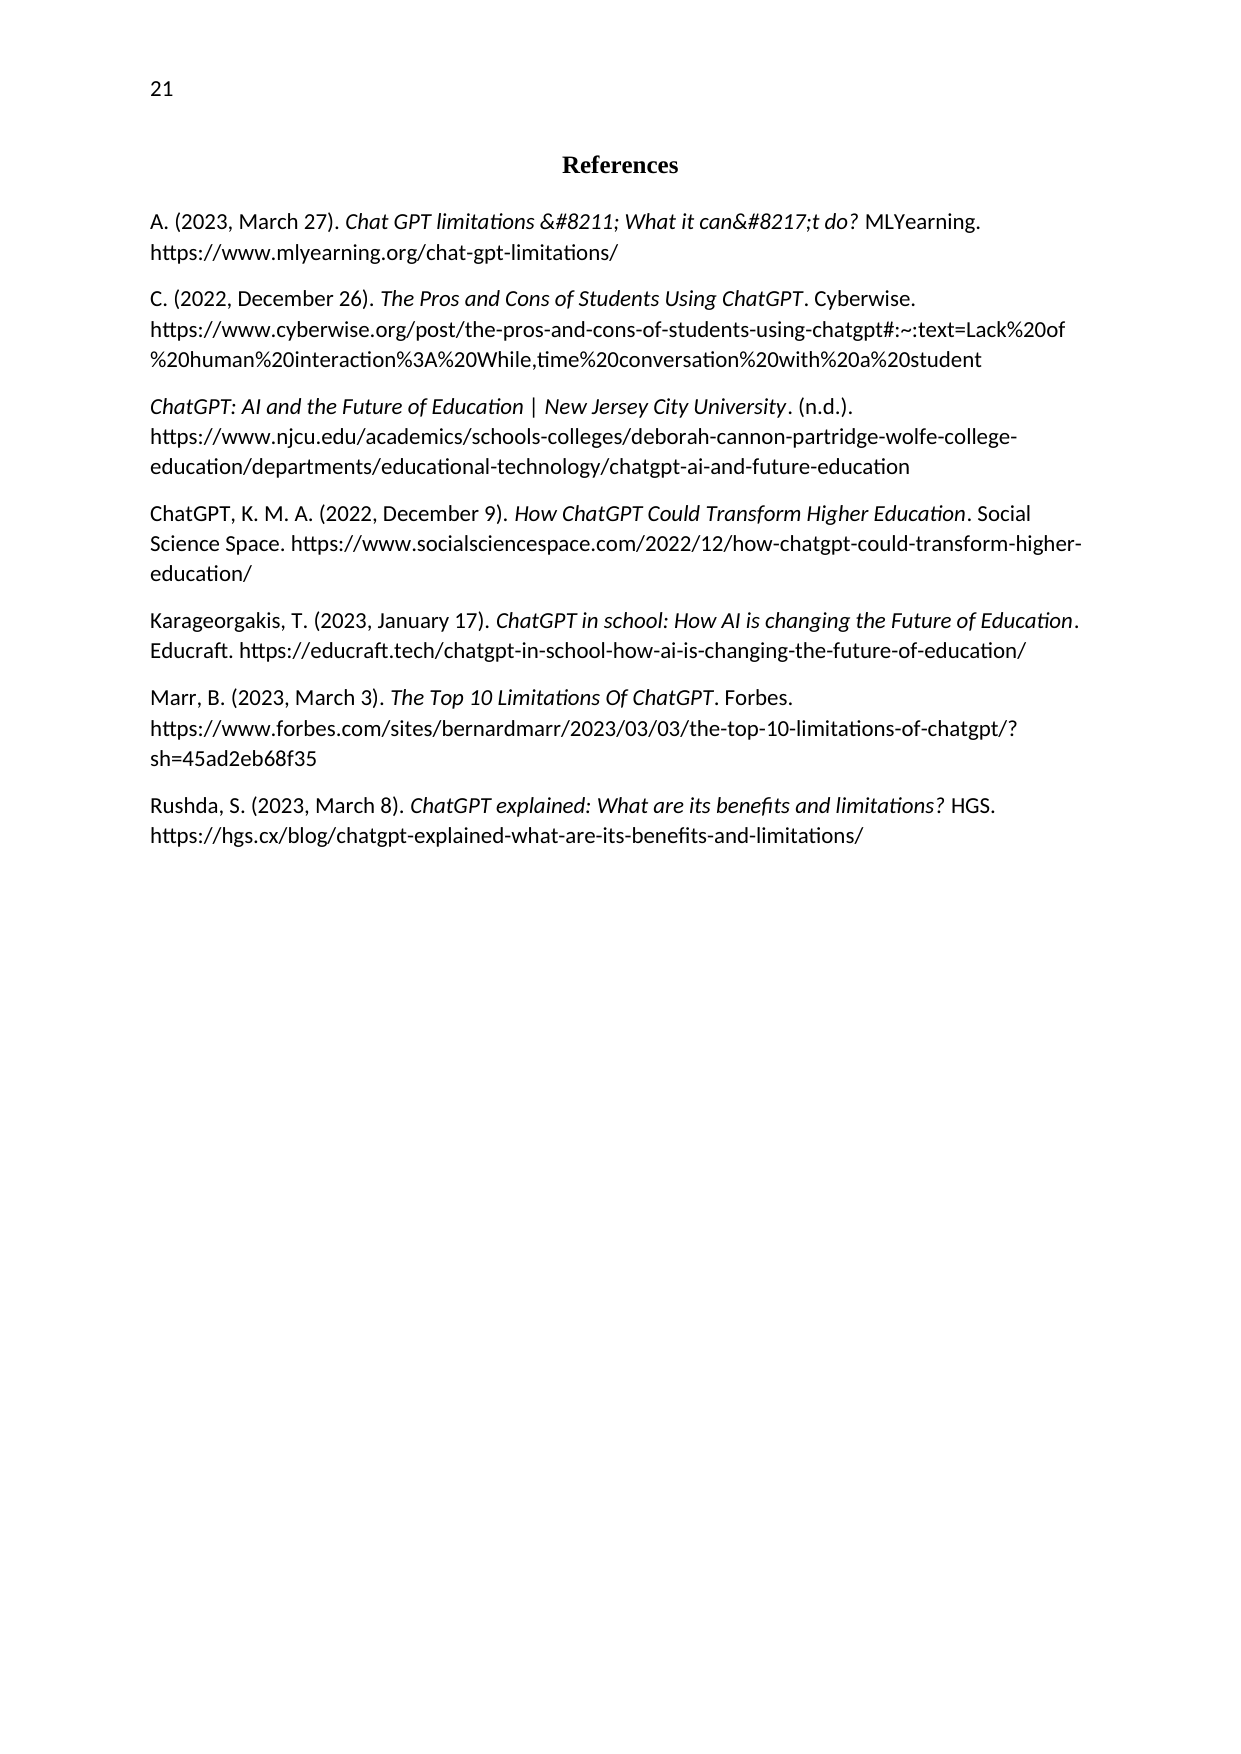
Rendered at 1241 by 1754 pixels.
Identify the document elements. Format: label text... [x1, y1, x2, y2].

text ChatGPT, K. M. A. (2022, December 9). How ChatGPT Could Transform Higher Education. Social Science Space. https://www.socialsciencespace.com/2022/12/how-chatgpt-could-transform-higher-education/ [150, 499, 1090, 588]
subtitle References [150, 150, 1090, 179]
text Marr, B. (2023, March 3). The Top 10 Limitations Of ChatGPT. Forbes. https://www.forbes.com/sites/bernardmarr/2023/03/03/the-top-10-limitations-of-chatgpt/?sh=45ad2eb68f35 [150, 683, 1090, 772]
text ChatGPT: AI and the Future of Education | New Jersey City University. (n.d.). https://www.njcu.edu/academics/schools-colleges/deborah-cannon-partridge-wolfe-college-education/departments/educational-technology/chatgpt-ai-and-future-education [150, 392, 1090, 480]
text Rushda, S. (2023, March 8). ChatGPT explained: What are its benefits and limitations? HGS. https://hgs.cx/blog/chatgpt-explained-what-are-its-benefits-and-limitations/ [150, 791, 1090, 849]
text Karageorgakis, T. (2023, January 17). ChatGPT in school: How AI is changing the Future of Education. Educraft. https://educraft.tech/chatgpt-in-school-how-ai-is-changing-the-future-of-education/ [150, 606, 1090, 665]
text C. (2022, December 26). The Pros and Cons of Students Using ChatGPT. Cyberwise. https://www.cyberwise.org/post/the-pros-and-cons-of-students-using-chatgpt#:~:text=Lack%20of%20human%20interaction%3A%20While,time%20conversation%20with%20a%20student [150, 284, 1090, 373]
text A. (2023, March 27). Chat GPT limitations &#8211; What it can&#8217;t do? MLYearning. https://www.mlyearning.org/chat-gpt-limitations/ [150, 207, 1090, 266]
